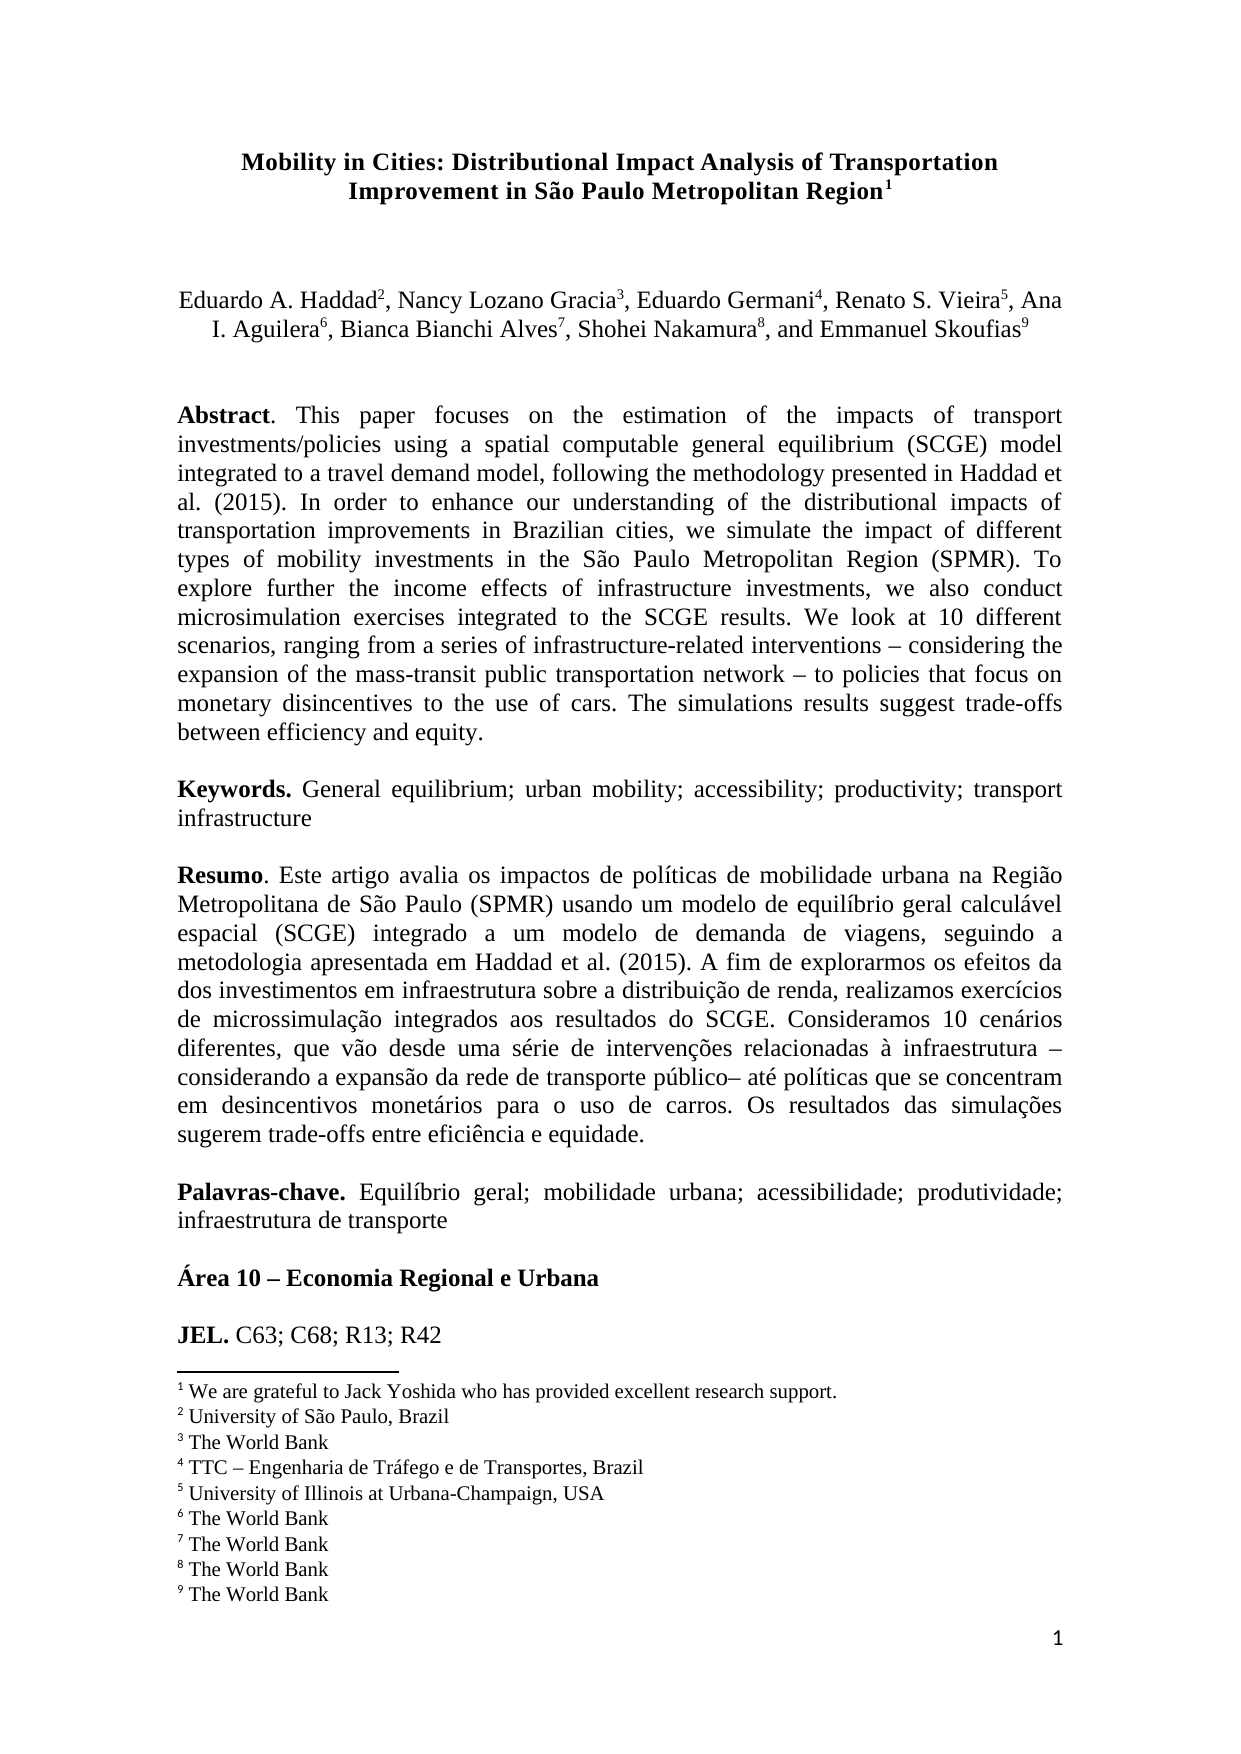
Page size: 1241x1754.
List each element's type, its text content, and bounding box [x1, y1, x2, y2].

text Keywords. General equilibrium; urban mobility; accessibility; productivity; transport infrastructure [177, 774, 1063, 832]
text Abstract. This paper focuses on the estimation of the impacts of transport investments/policies using a spatial computable general equilibrium (SCGE) model integrated to a travel demand model, following the methodology presented in Haddad et al. (2015). In order to enhance our understanding of the distributional impacts of transportation improvements in Brazilian cities, we simulate the impact of different types of mobility investments in the São Paulo Metropolitan Region (SPMR). To explore further the income effects of infrastructure investments, we also conduct microsimulation exercises integrated to the SCGE results. We look at 10 different scenarios, ranging from a series of infrastructure-related interventions – considering the expansion of the mass-transit public transportation network – to policies that focus on monetary disincentives to the use of cars. The simulations results suggest trade-offs between efficiency and equity. [177, 401, 1063, 746]
text Resumo. Este artigo avalia os impactos de políticas de mobilidade urbana na Região Metropolitana de São Paulo (SPMR) usando um modelo de equilíbrio geral calculável espacial (SCGE) integrado a um modelo de demanda de viagens, seguindo a metodologia apresentada em Haddad et al. (2015). A fim de explorarmos os efeitos da dos investimentos em infraestrutura sobre a distribuição de renda, realizamos exercícios de microssimulação integrados aos resultados do SCGE. Consideramos 10 cenários diferentes, que vão desde uma série de intervenções relacionadas à infraestrutura – considerando a expansão da rede de transporte público– até políticas que se concentram em desincentivos monetários para o uso de carros. Os resultados das simulações sugerem trade-offs entre eficiência e equidade. [177, 861, 1063, 1148]
text Palavras-chave. Equilíbrio geral; mobilidade urbana; acessibilidade; produtividade; infraestrutura de transporte [177, 1177, 1063, 1234]
title Mobility in Cities: Distributional Impact Analysis of Transportation Improvement in São Paulo Metropolitan Region [177, 147, 1063, 204]
text JEL. C63; C68; R13; R42 [177, 1321, 1063, 1349]
text Eduardo A. Haddad, Nancy Lozano Gracia, Eduardo Germani, Renato S. Vieira, Ana I. Aguilera, Bianca Bianchi Alves, Shohei Nakamura, and Emmanuel Skoufias [177, 286, 1063, 343]
text Área 10 – Economia Regional e Urbana [177, 1263, 1063, 1292]
